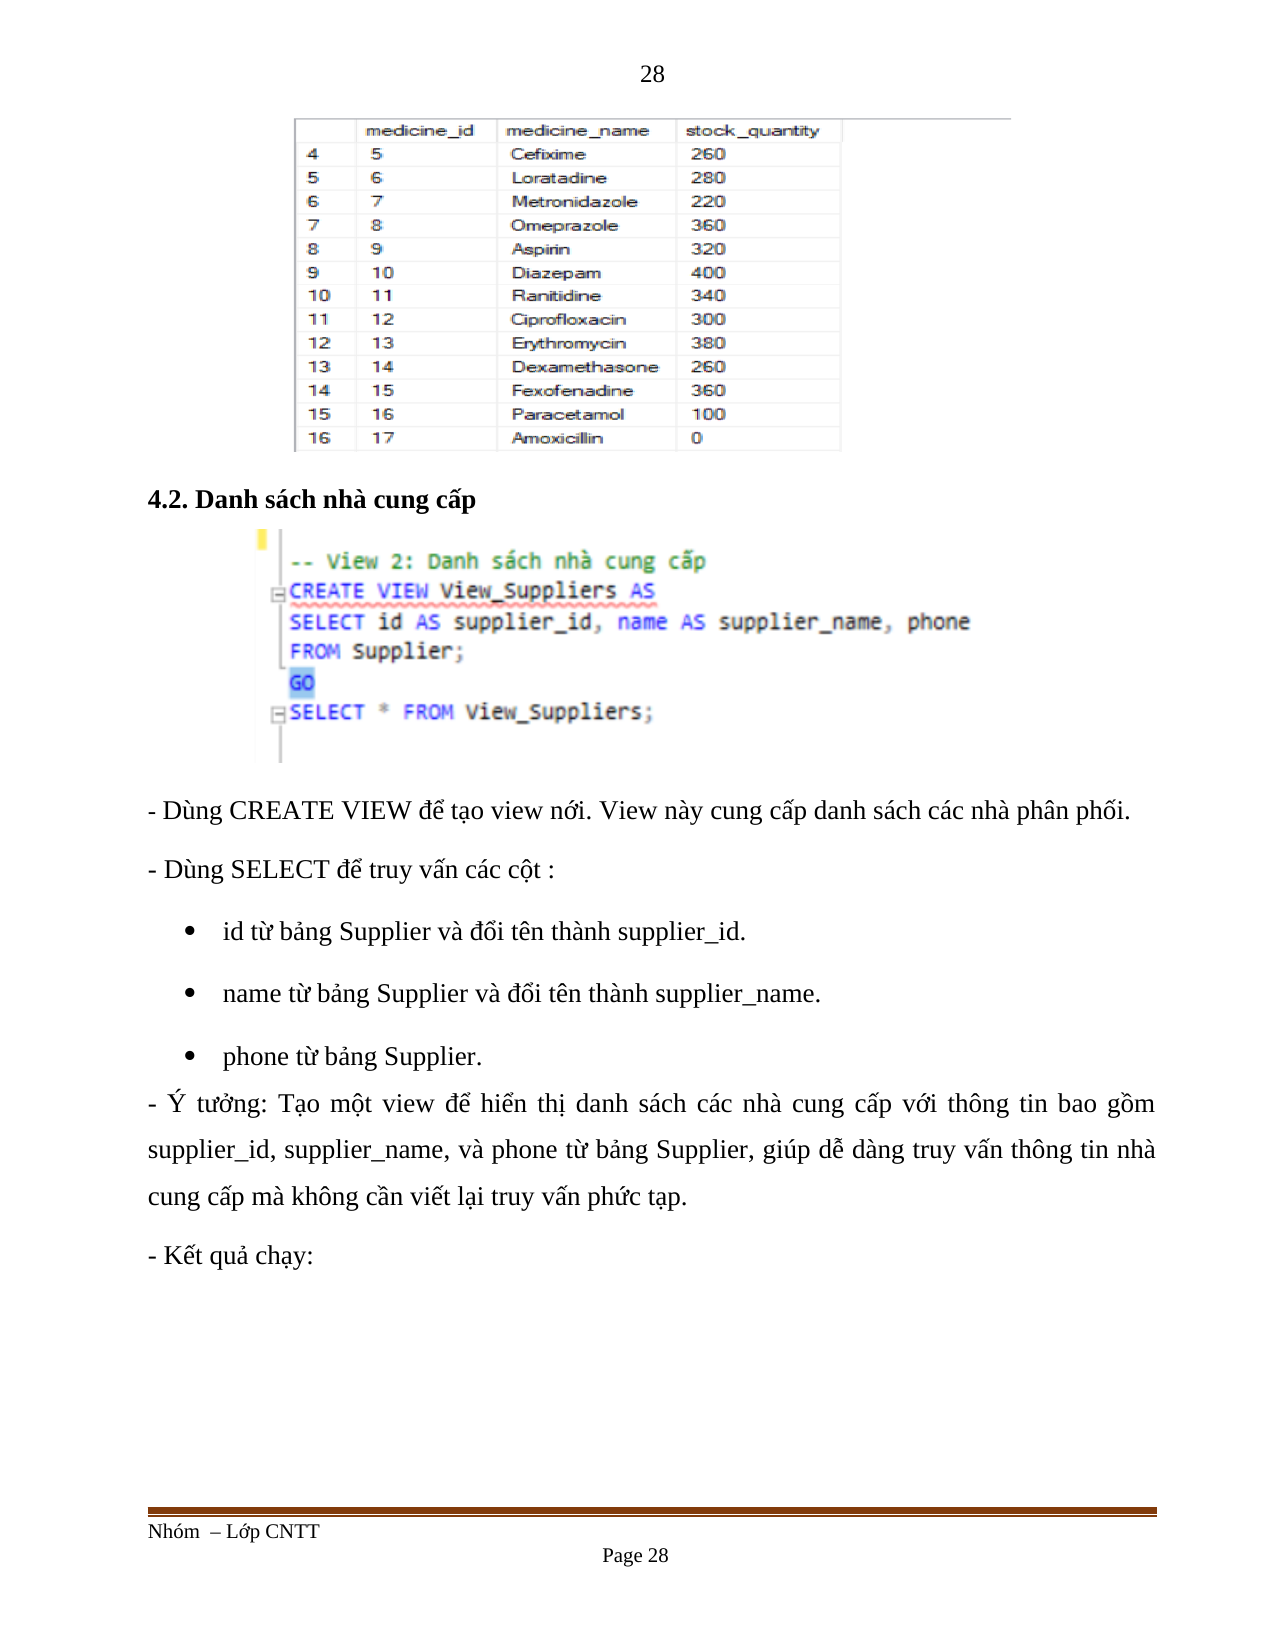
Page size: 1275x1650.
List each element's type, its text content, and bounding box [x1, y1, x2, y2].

text - Ý tưởng: Tạo một view để hiển thị danh sách các nhà cung cấp với thông tin bao gồm supplier_id, supplier_name, và phone từ bảng Supplier, giúp dễ dàng truy vấn thông tin nhà cung cấp mà không cần viết lại truy vấn phức tạp. [148, 1087, 1157, 1211]
list name từ bảng Supplier và đổi tên thành supplier_name. [185, 978, 1157, 1009]
list id từ bảng Supplier và đổi tên thành supplier_id. [185, 915, 1157, 946]
text - Dùng CREATE VIEW để tạo view nới. View này cung cấp danh sách các nhà phân phối. [148, 794, 1157, 825]
list phone từ bảng Supplier. [185, 1040, 1157, 1071]
text - Kết quả chạy: [148, 1239, 1157, 1271]
subtitle 4.2. Danh sách nhà cung cấp [148, 483, 1157, 514]
text - Dùng SELECT để truy vấn các cột : [148, 853, 1157, 884]
picture [293, 118, 1012, 452]
picture [254, 529, 1050, 763]
